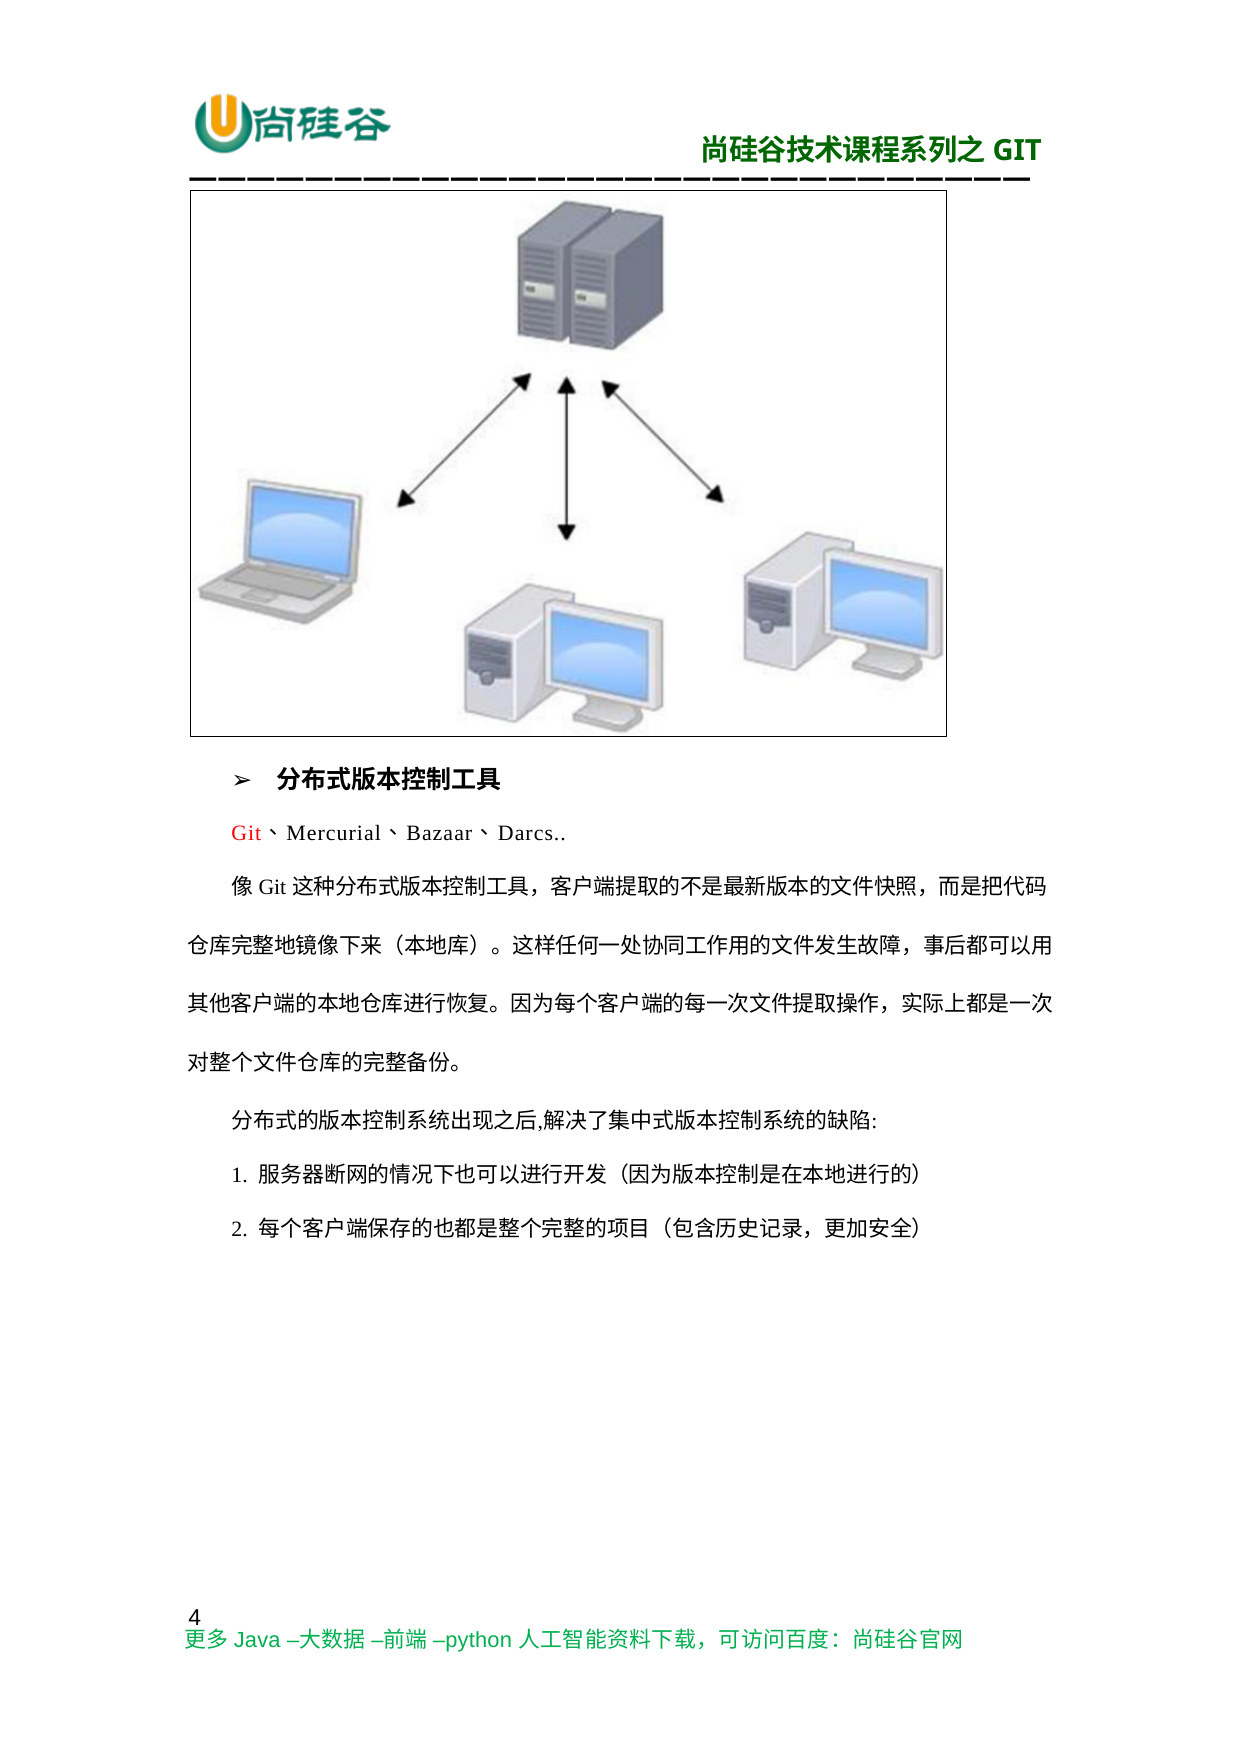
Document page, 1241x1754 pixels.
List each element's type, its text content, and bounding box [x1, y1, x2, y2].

text 分布式的版本控制系统出现之后,解决了集中式版本控制系统的缺陷: [231, 1103, 1072, 1134]
picture [187, 88, 396, 159]
picture [191, 191, 946, 736]
text ➢ 分布式版本控制工具 [231, 762, 1072, 796]
list 服务器断网的情况下也可以进行开发（因为版本控制是在本地进行的） [231, 1157, 1072, 1189]
list 每个客户端保存的也都是整个完整的项目（包含历史记录，更加安全） [231, 1211, 1072, 1243]
text 像 Git 这种分布式版本控制工具，客户端提取的不是最新版本的文件快照，而是把代码仓库完整地镜像下来（本地库）。这样任何一处协同工作用的文件发生故障，事后都可以用其他客户端的本地仓库进行恢复。因为每个客户端的每一次文件提取操作，实际上都是一次对整个文件仓库的完整备份。 [187, 869, 1053, 1076]
text Git、Mercurial、Bazaar、Darcs.. [231, 816, 1072, 846]
